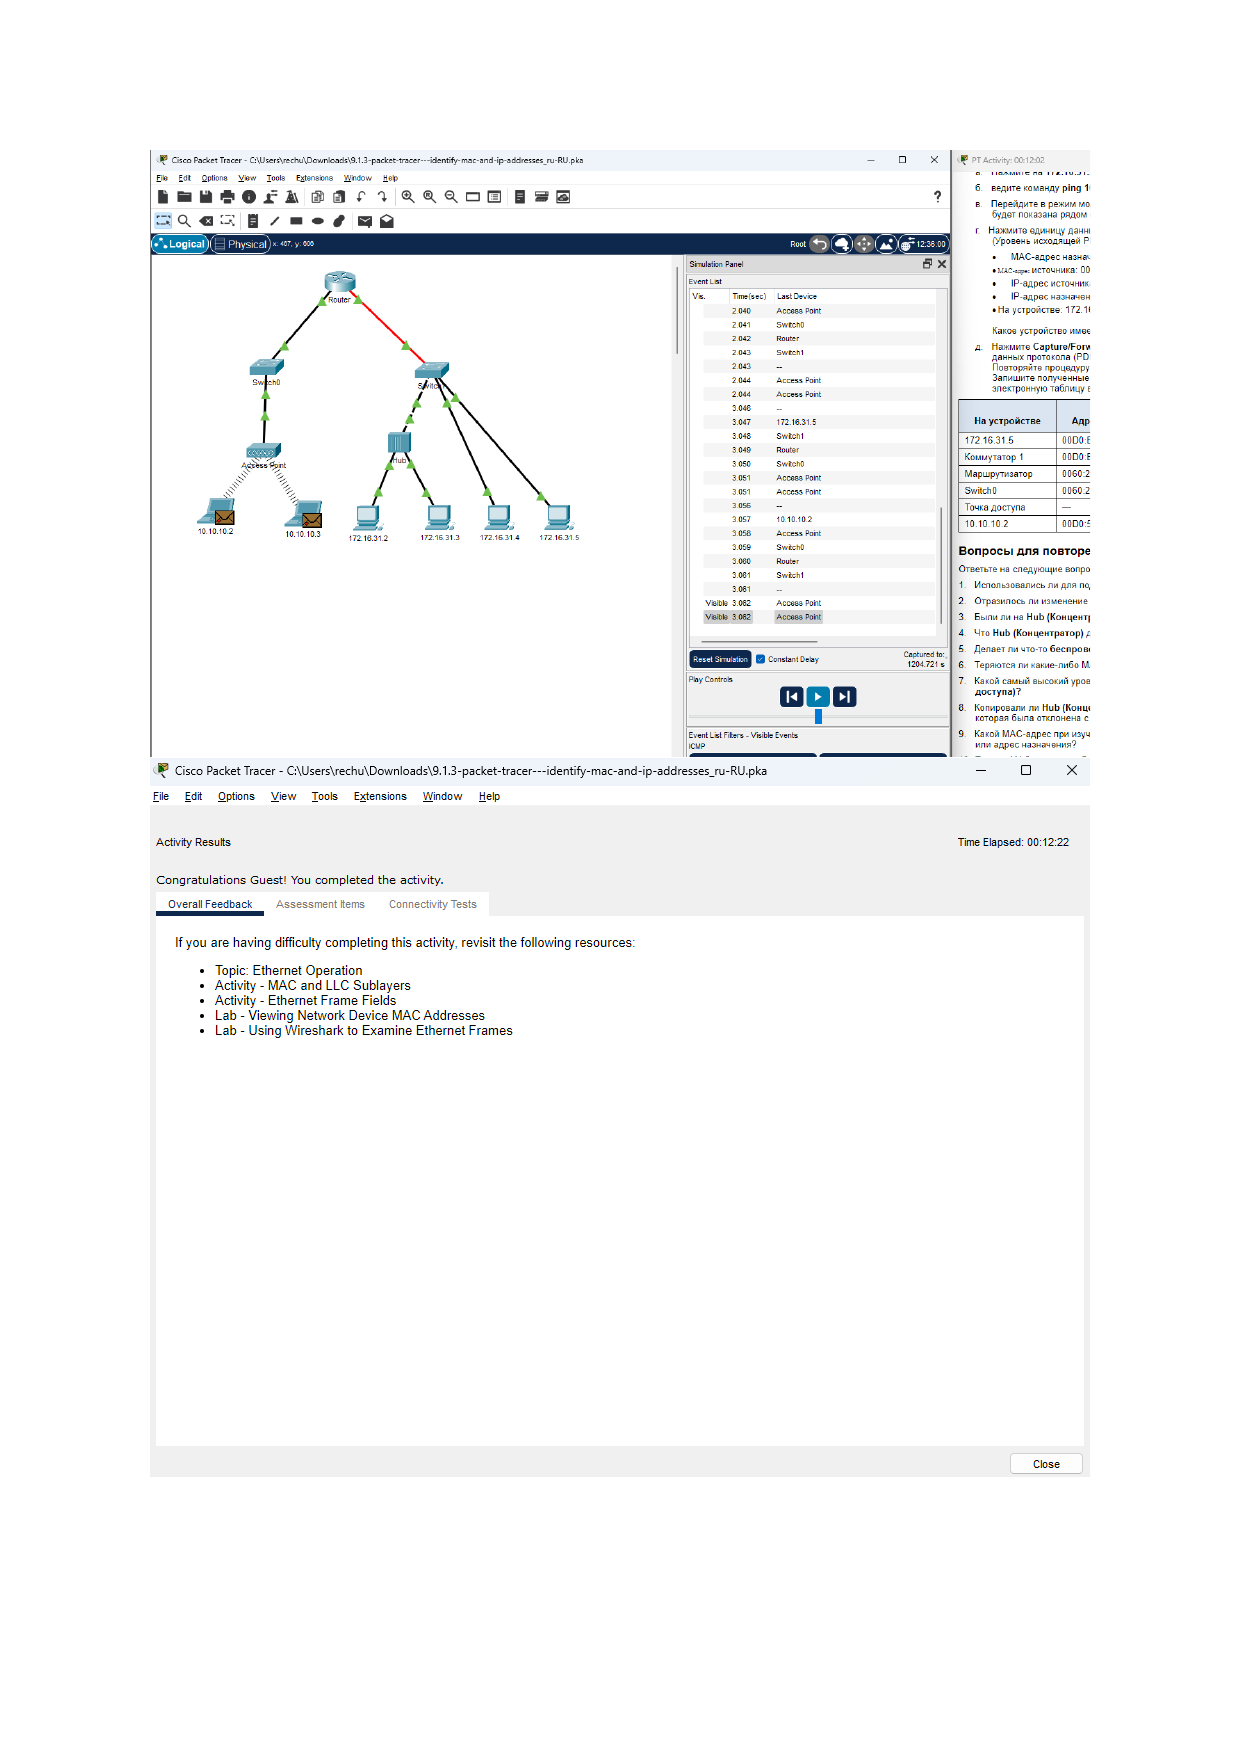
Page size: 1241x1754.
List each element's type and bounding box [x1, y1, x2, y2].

picture [150, 150, 1091, 757]
picture [150, 758, 1091, 1477]
